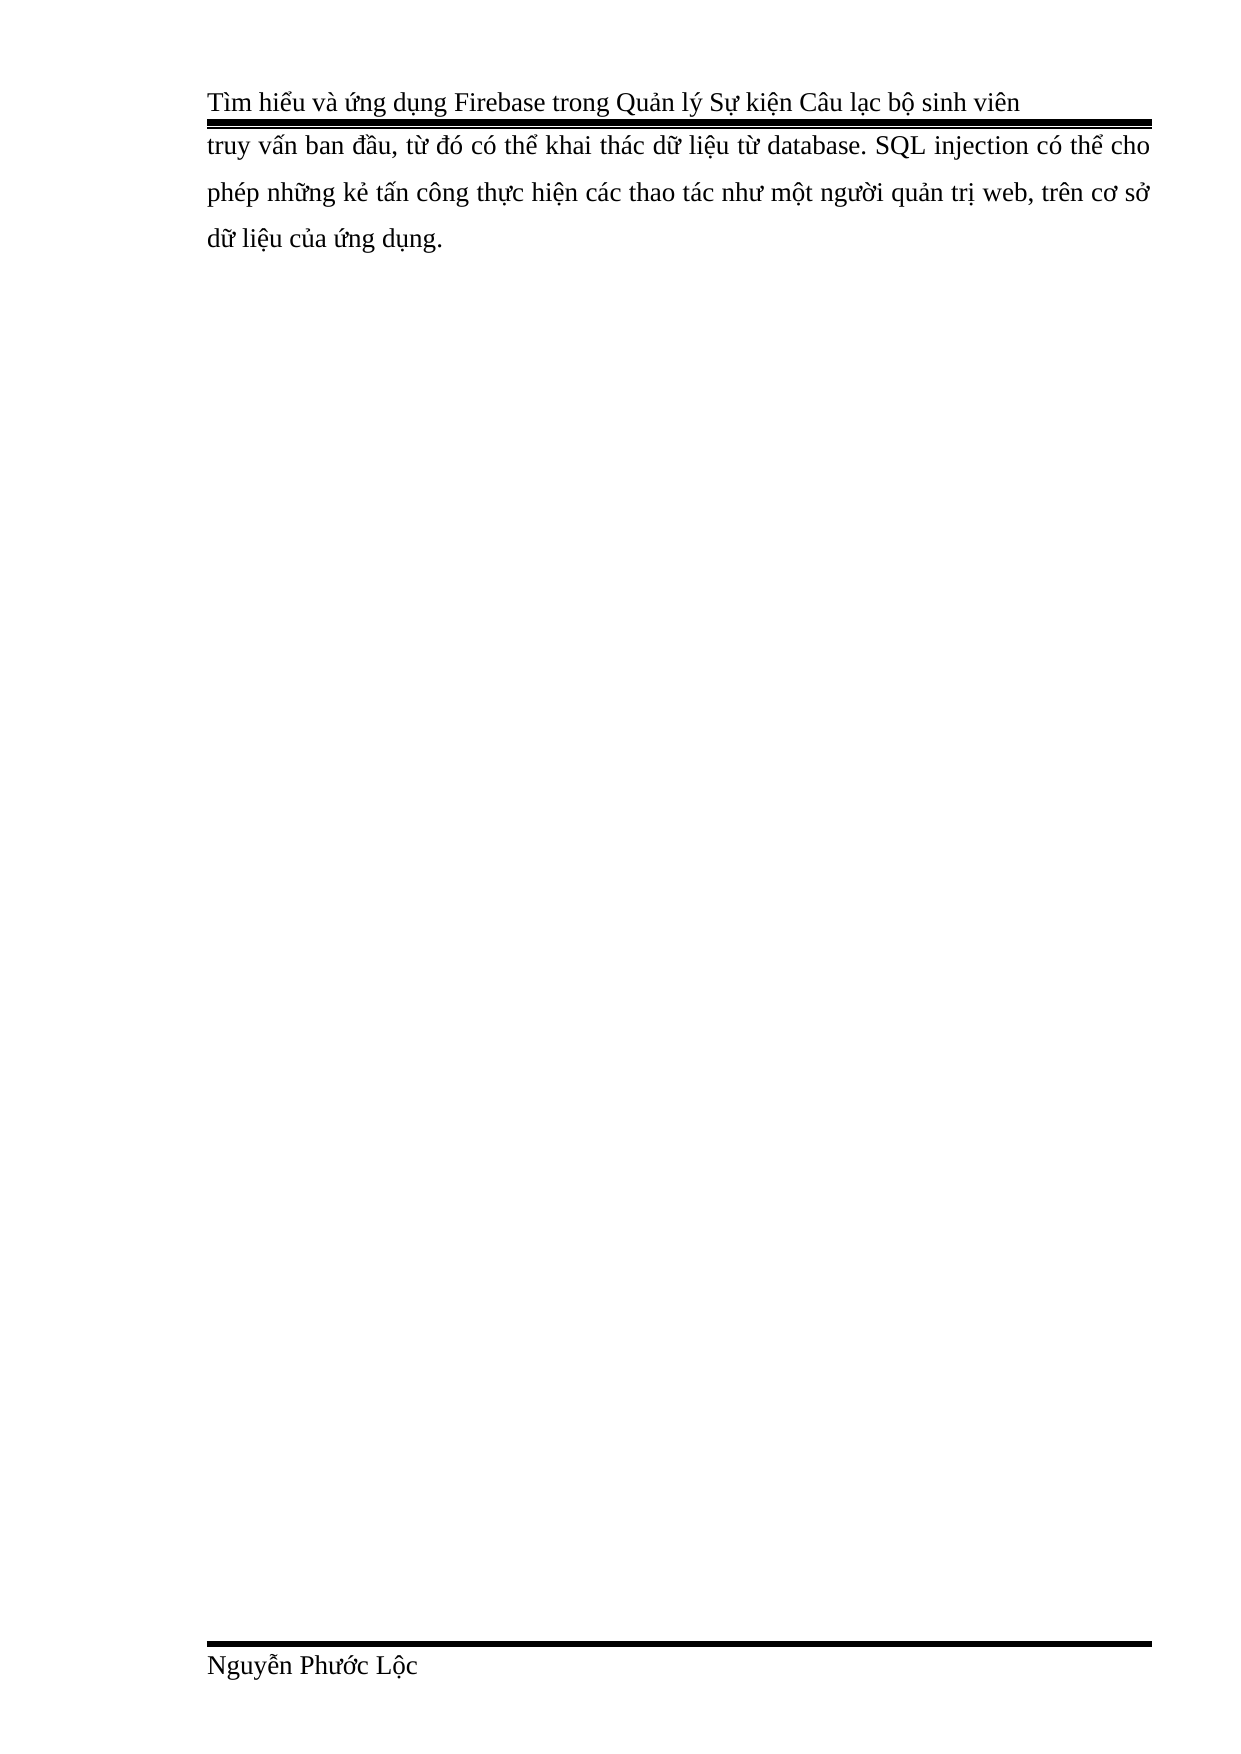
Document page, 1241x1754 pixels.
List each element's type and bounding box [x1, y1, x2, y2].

text [207, 129, 1152, 253]
